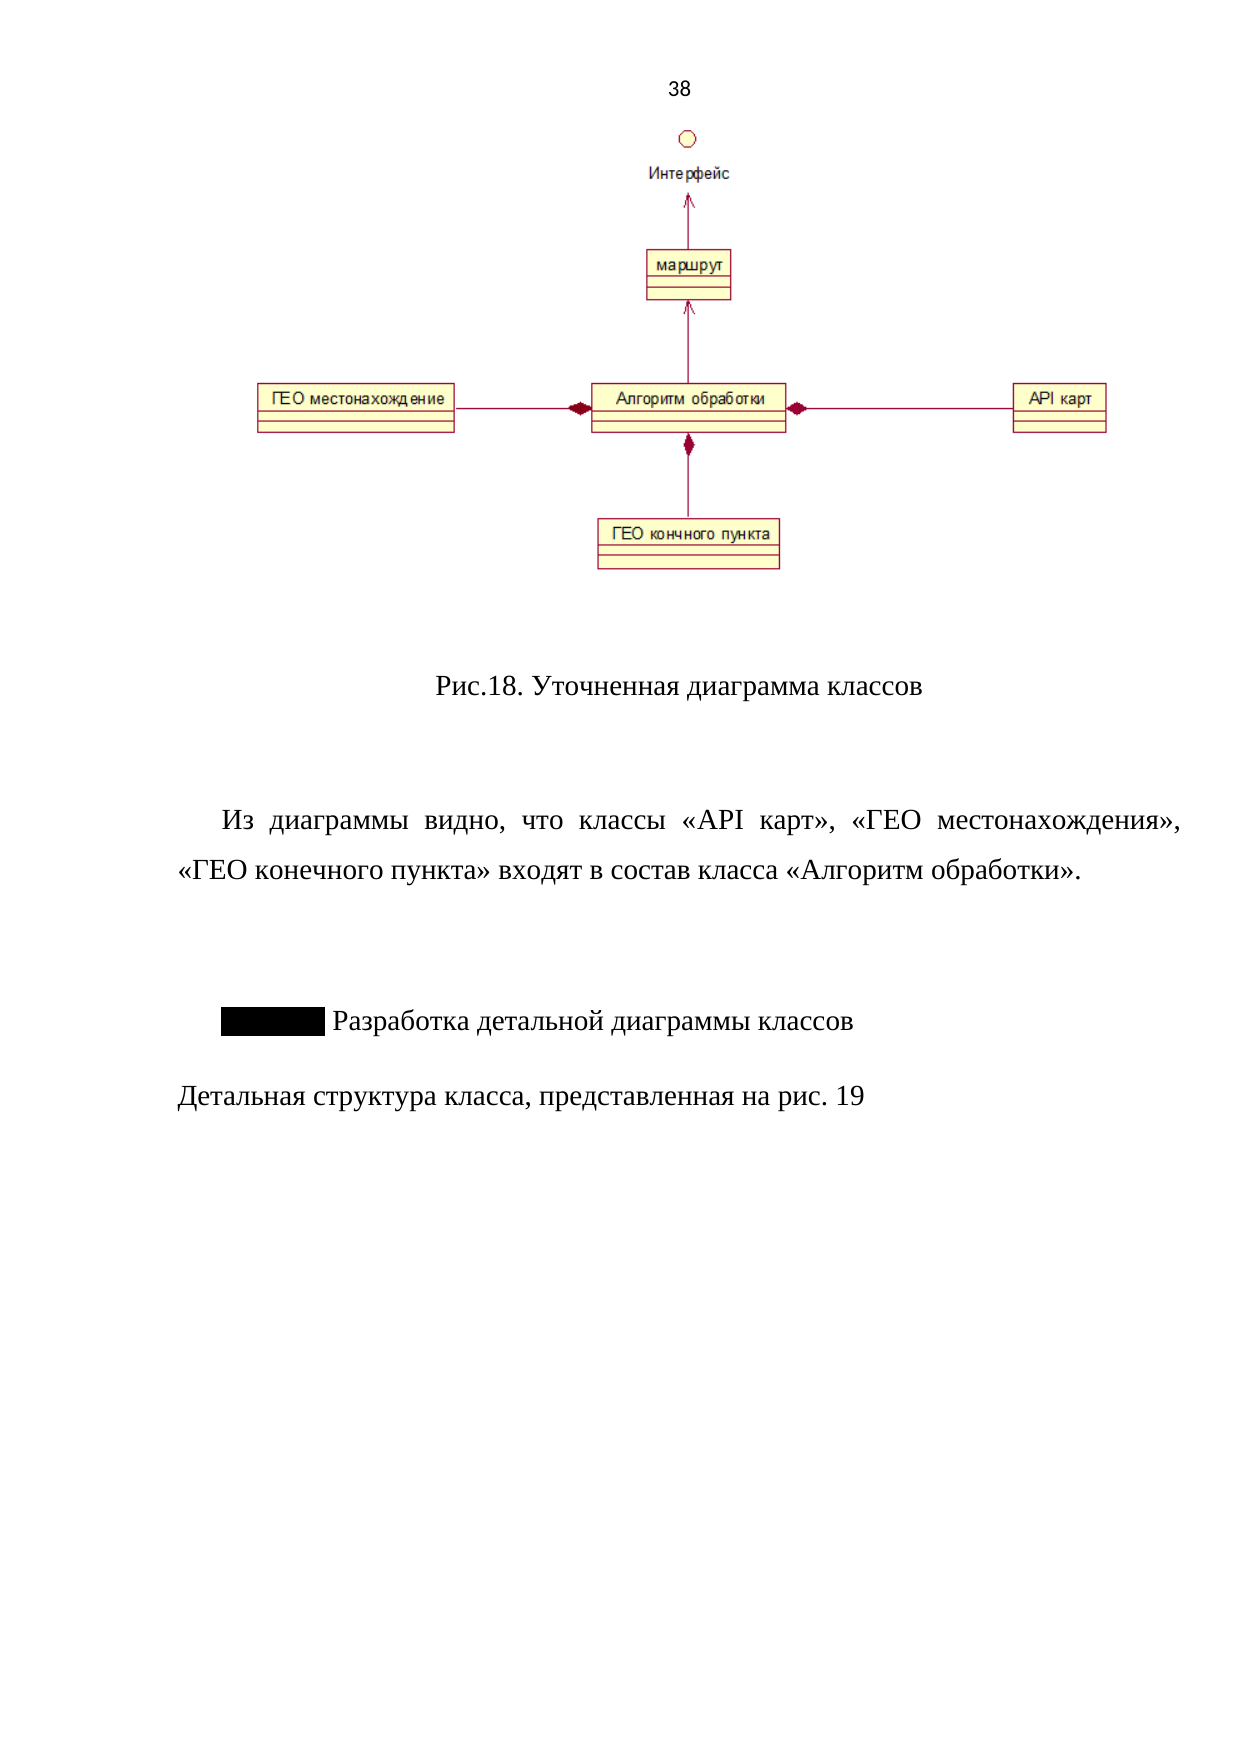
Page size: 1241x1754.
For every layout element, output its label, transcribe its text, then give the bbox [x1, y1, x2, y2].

text Рис.18. Уточненная диаграмма классов [177, 668, 1181, 701]
text Из диаграммы видно, что классы «API карт», «ГЕО местонахождения», «ГЕО конечного пункта» входят в состав класса «Алгоритм обработки». [177, 802, 1181, 886]
text Детальная структура класса, представленная на рис. 19 [177, 1078, 1181, 1112]
picture [251, 130, 1108, 582]
subtitle Разработка детальной диаграммы классов [177, 1003, 1181, 1037]
